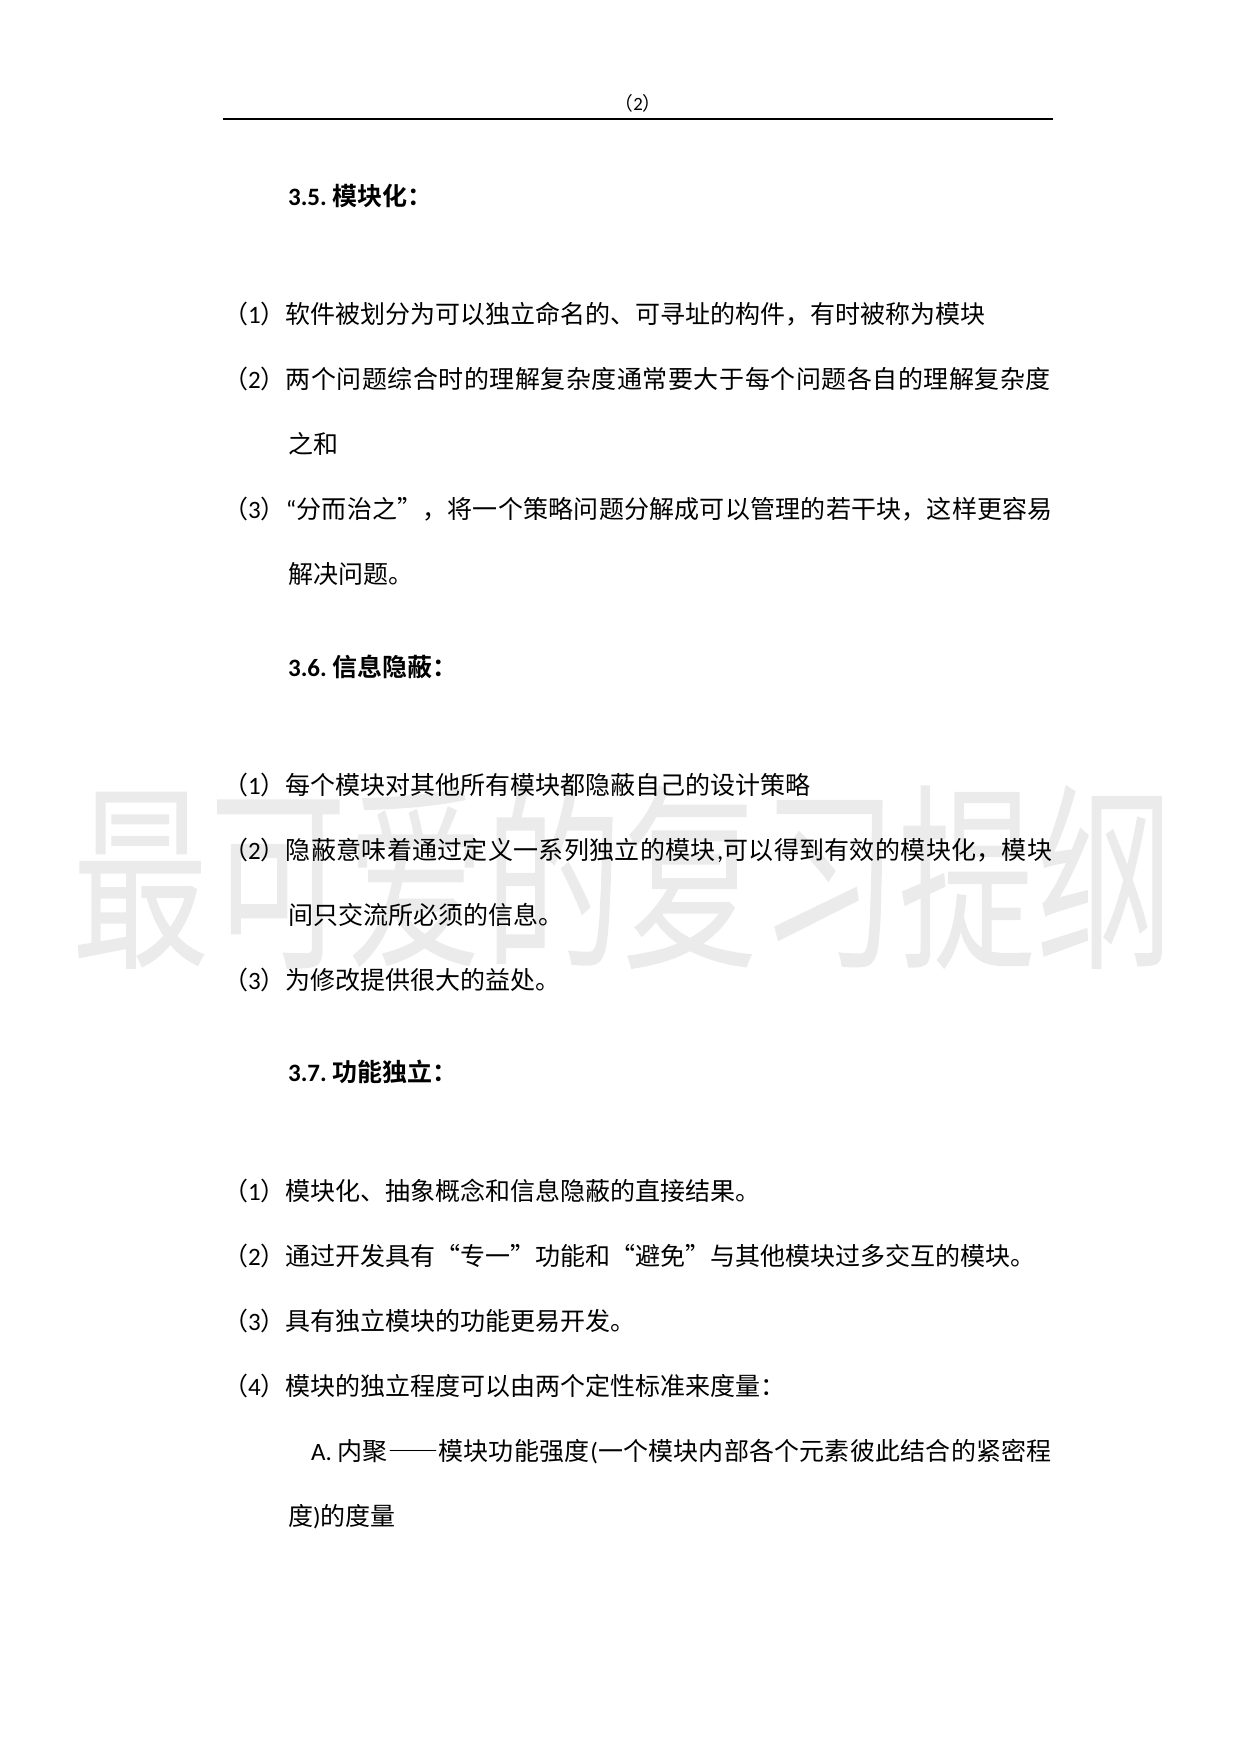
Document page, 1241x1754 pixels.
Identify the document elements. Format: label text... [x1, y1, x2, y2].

text 为修改提供很大的益处。 [223, 946, 1053, 1011]
text 隐蔽意味着通过定义一系列独立的模块,可以得到有效的模块化，模块间只交流所必须的信息。 [223, 816, 1053, 946]
list 内聚——模块功能强度(一个模块内部各个元素彼此结合的紧密程度)的度量 [288, 1417, 1053, 1547]
text 软件被划分为可以独立命名的、可寻址的构件，有时被称为模块 [223, 281, 1053, 346]
text 具有独立模块的功能更易开发。 [223, 1287, 1053, 1352]
subtitle 模块化： [288, 162, 1053, 227]
text 模块化、抽象概念和信息隐蔽的直接结果。 [223, 1157, 1053, 1222]
text “分而治之”，将一个策略问题分解成可以管理的若干块，这样更容易解决问题。 [223, 476, 1053, 606]
text 通过开发具有“专一”功能和“避免”与其他模块过多交互的模块。 [223, 1222, 1053, 1287]
subtitle 功能独立： [288, 1038, 1053, 1103]
subtitle 信息隐蔽： [288, 633, 1053, 698]
text 模块的独立程度可以由两个定性标准来度量： [223, 1352, 1053, 1417]
text 两个问题综合时的理解复杂度通常要大于每个问题各自的理解复杂度之和 [223, 346, 1053, 476]
text 每个模块对其他所有模块都隐蔽自己的设计策略 [223, 751, 1053, 816]
